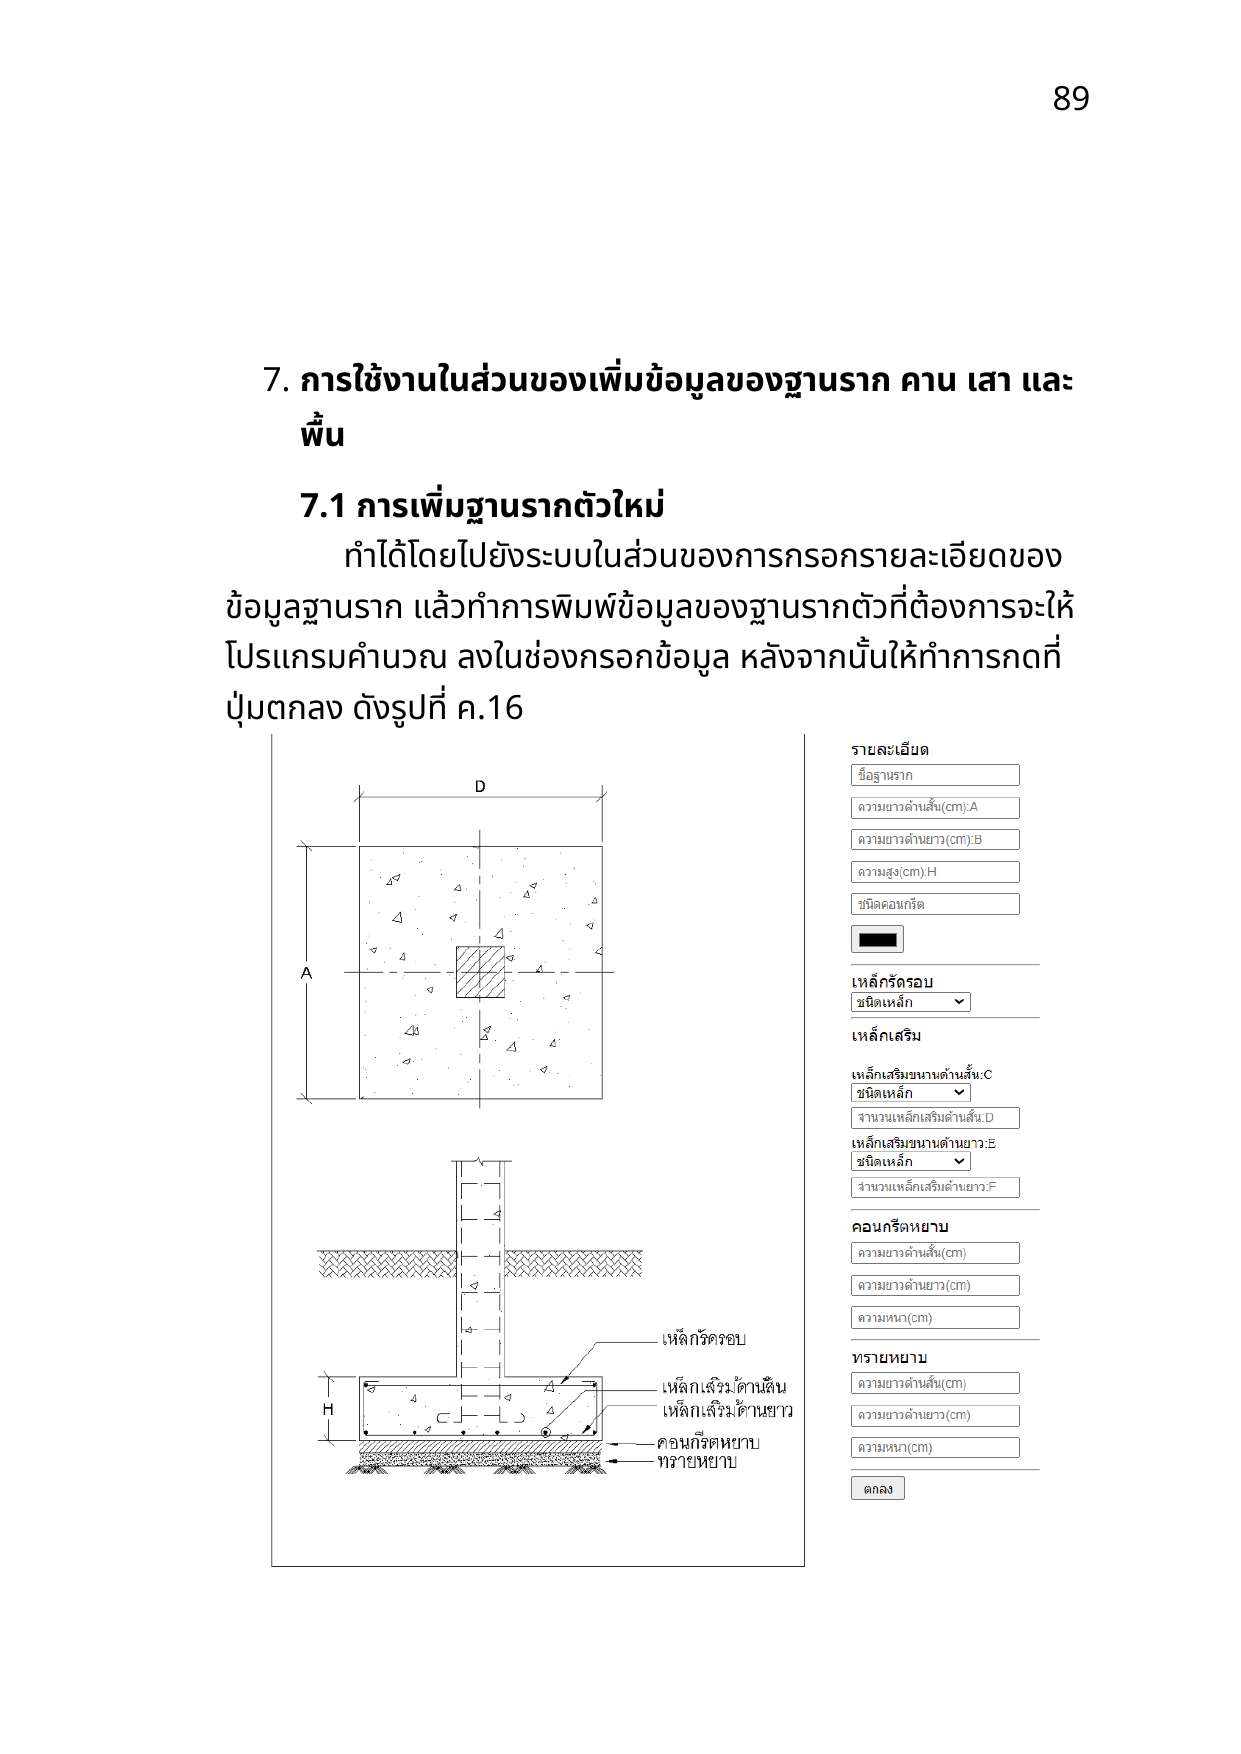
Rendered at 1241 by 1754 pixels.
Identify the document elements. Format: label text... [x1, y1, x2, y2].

picture [236, 734, 1079, 1570]
text ทำได้โดยไปยังระบบในส่วนของการกรอกรายละเอียดของข้อมูลฐานราก แล้วทำการพิมพ์ข้อมูลของฐานรากตัวที่ต้องการจะให้โปรแกรมคำนวณ ลงในช่องกรอกข้อมูล หลังจากนั้นให้ทำการกดที่ปุ่มตกลง ดังรูปที่ ค.16 [225, 532, 1090, 734]
list 7.1 การเพิ่มฐานรากตัวใหม่ [300, 482, 1090, 532]
list การใช้งานในส่วนของเพิ่มข้อมูลของฐานราก คาน เสา และพื้น [262, 356, 1090, 461]
